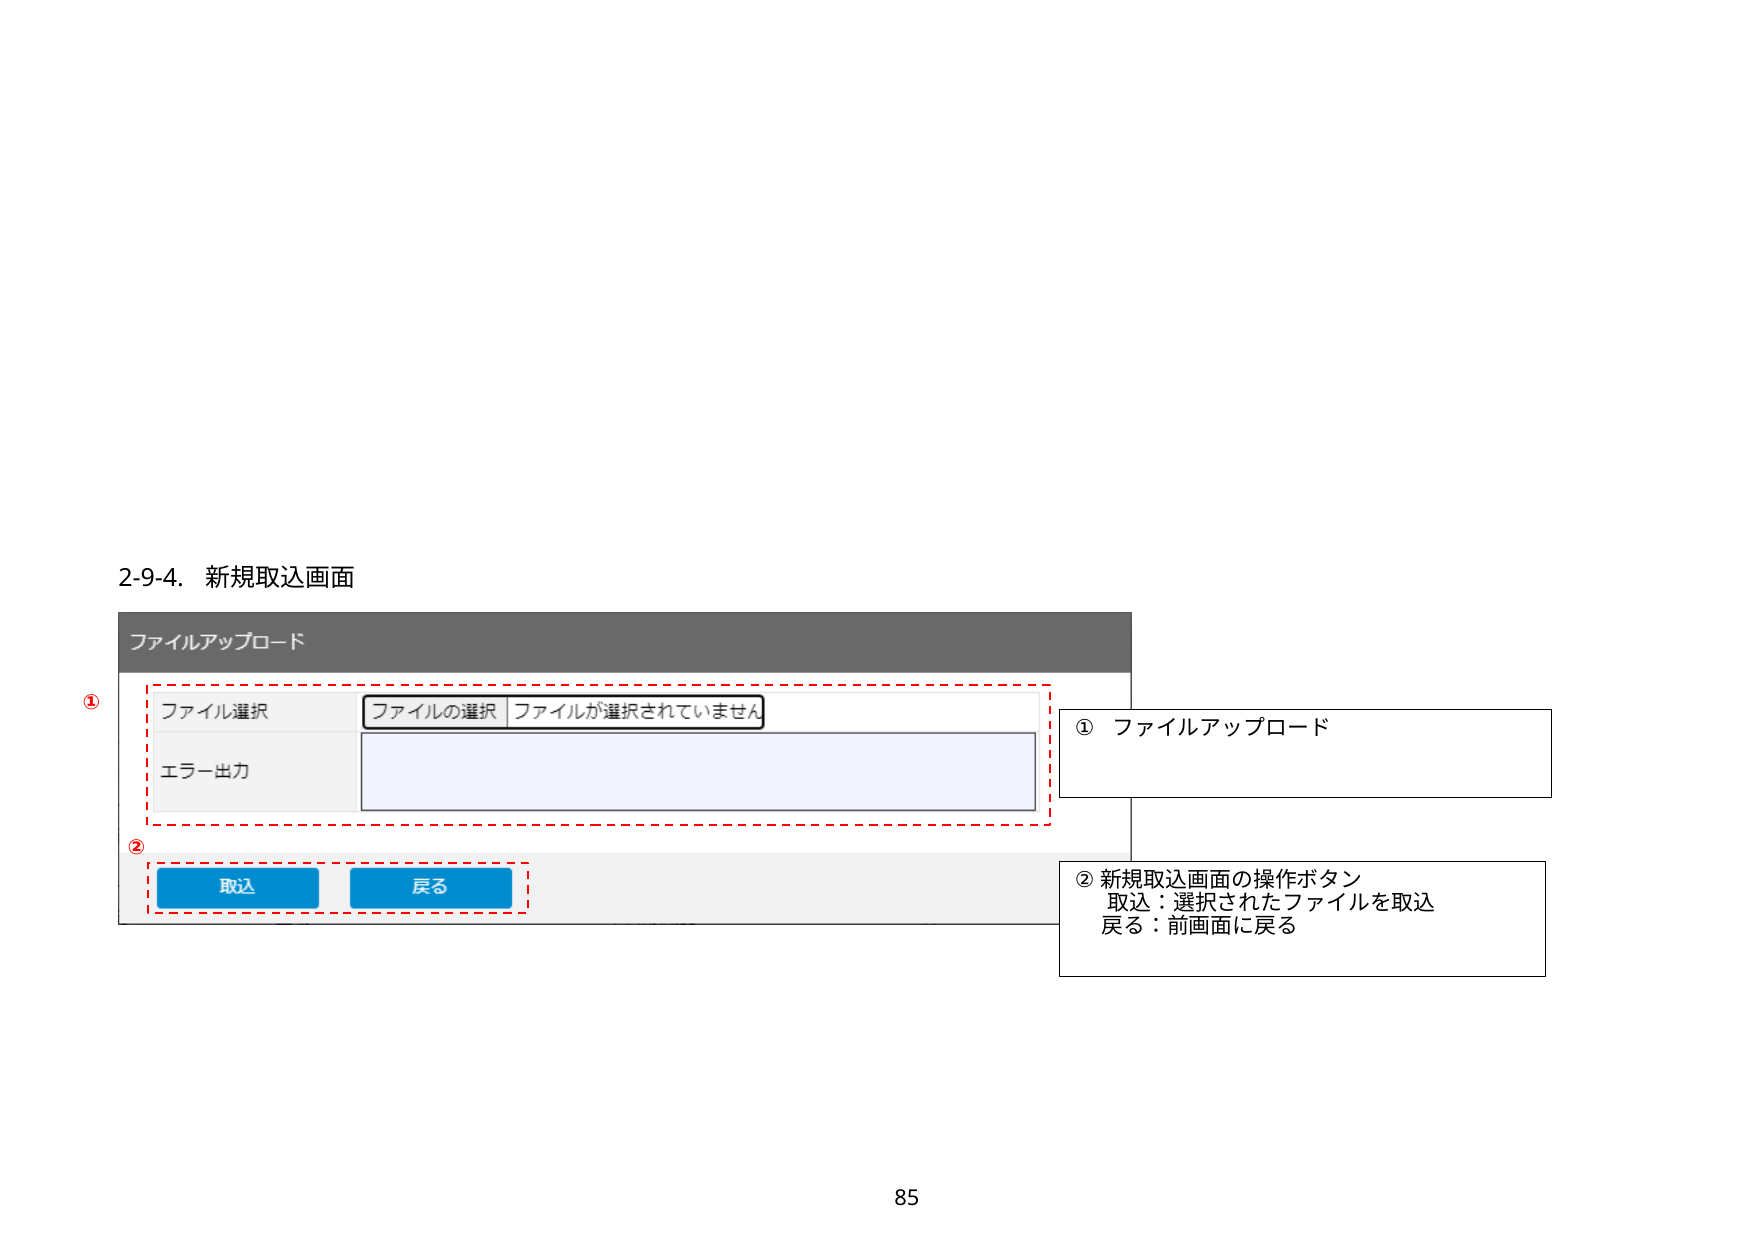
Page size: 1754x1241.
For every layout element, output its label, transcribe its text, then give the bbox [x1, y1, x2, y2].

picture [118, 612, 1132, 925]
subtitle 新規取込画面 [118, 546, 1695, 605]
